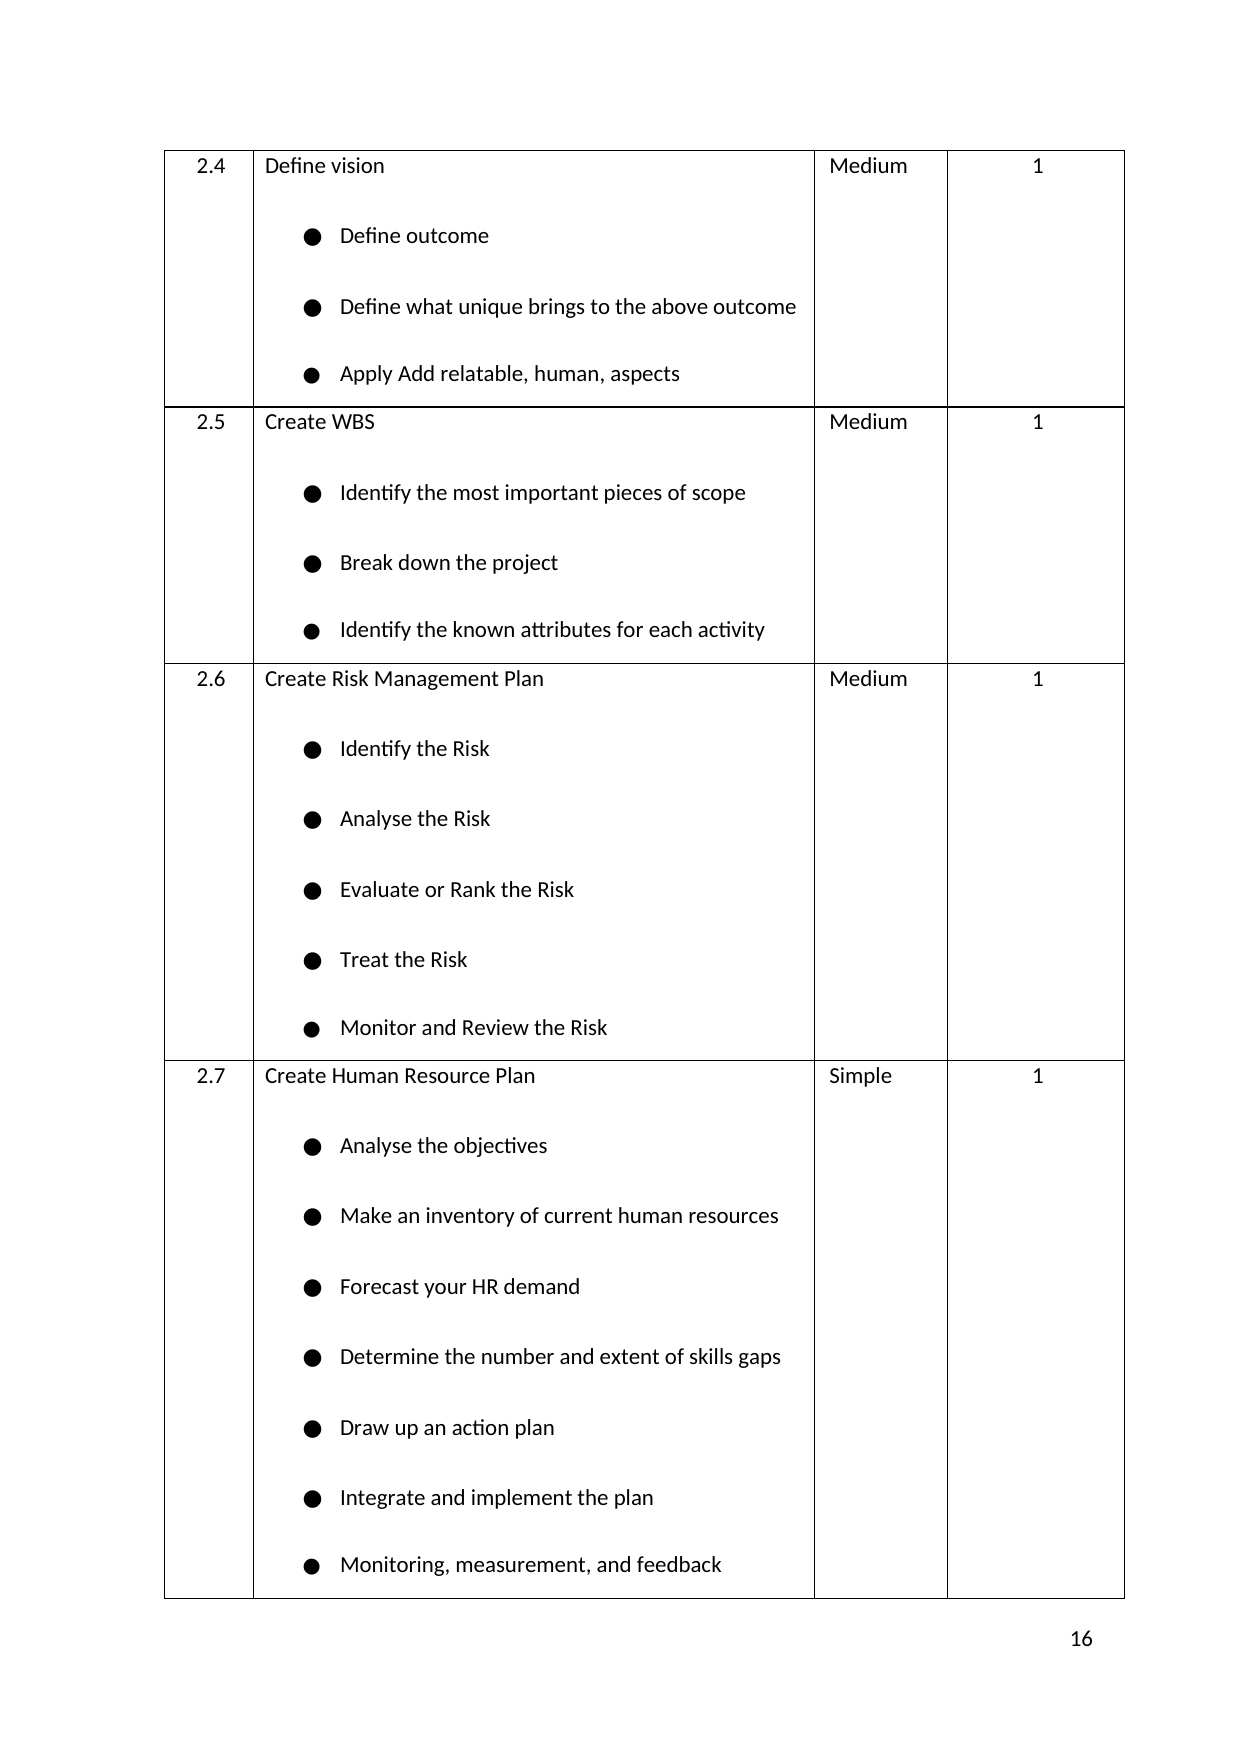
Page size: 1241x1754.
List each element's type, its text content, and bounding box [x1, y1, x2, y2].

table_cell 2.5 [165, 408, 253, 663]
table_cell 1 [948, 408, 1124, 663]
table_cell Medium [815, 664, 947, 1060]
table_cell 1 [948, 664, 1124, 1060]
table_cell Simple [815, 1061, 947, 1598]
table_cell Create Risk Management Plan Identify the Risk Analyse the Risk Evaluate or Rank the Risk Treat the Risk Monitor and Review the Risk [254, 664, 814, 1060]
table_cell Create Human Resource Plan Analyse the objectives Make an inventory of current human resources Forecast your HR demand Determine the number and extent of skills gaps Draw up an action plan Integrate and implement the plan Monitoring, measurement, and feedback [254, 1061, 814, 1598]
table_cell Medium [815, 151, 947, 406]
table_cell 1 [948, 151, 1124, 406]
table_cell Define vision Define outcome Define what unique brings to the above outcome Apply Add relatable, human, aspects [254, 151, 814, 406]
table_cell Medium [815, 408, 947, 663]
table_cell 2.7 [165, 1061, 253, 1598]
table_cell Create WBS Identify the most important pieces of scope Break down the project Identify the known attributes for each activity [254, 408, 814, 663]
table_cell 2.4 [165, 151, 253, 406]
table_cell 1 [948, 1061, 1124, 1598]
table_cell 2.6 [165, 664, 253, 1060]
